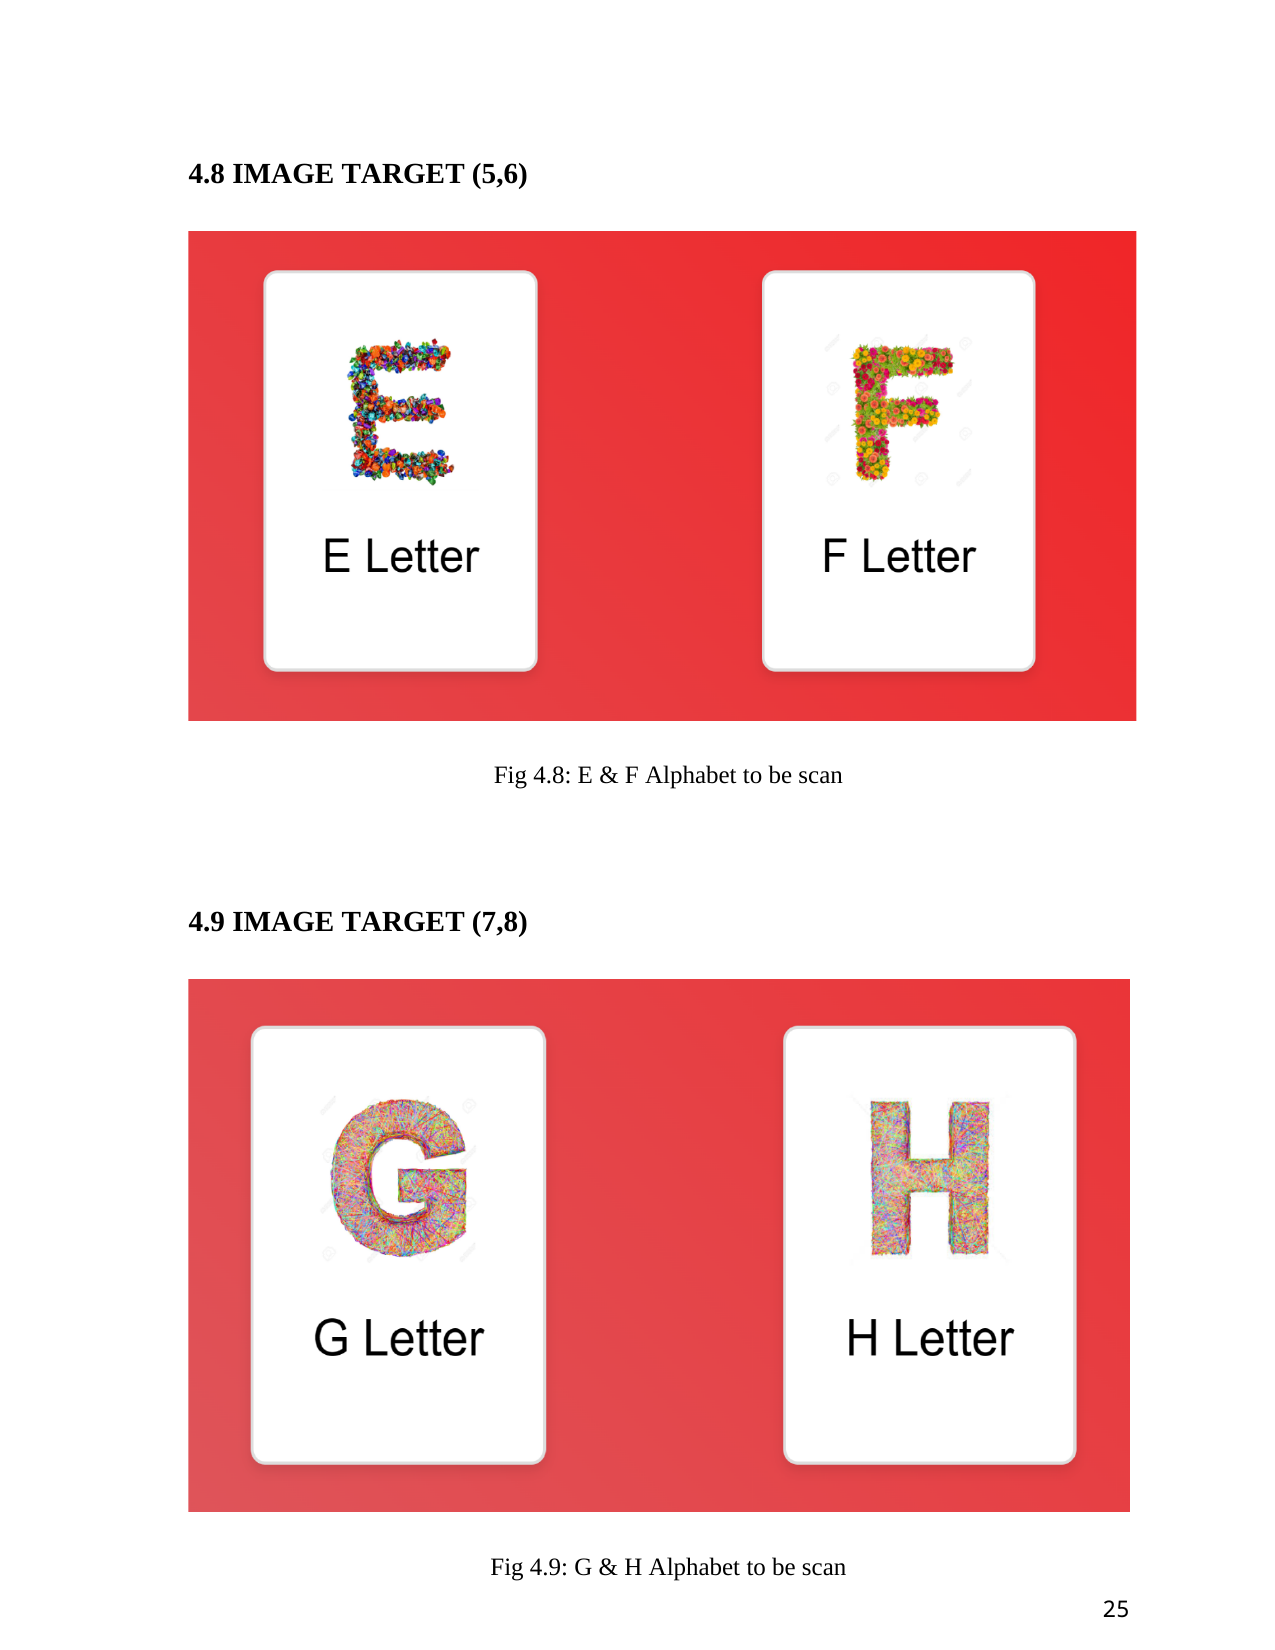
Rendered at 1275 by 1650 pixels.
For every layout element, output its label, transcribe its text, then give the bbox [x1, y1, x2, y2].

picture [188, 979, 1130, 1512]
text 4.9 Image target (7,8) [188, 904, 1148, 937]
text Fig 4.9: G & H Alphabet to be scan [188, 1552, 1148, 1580]
text 4.8 Image target (5,6) [188, 156, 1148, 190]
text Fig 4.8: E & F Alphabet to be scan [188, 760, 1148, 789]
picture [188, 231, 1137, 721]
